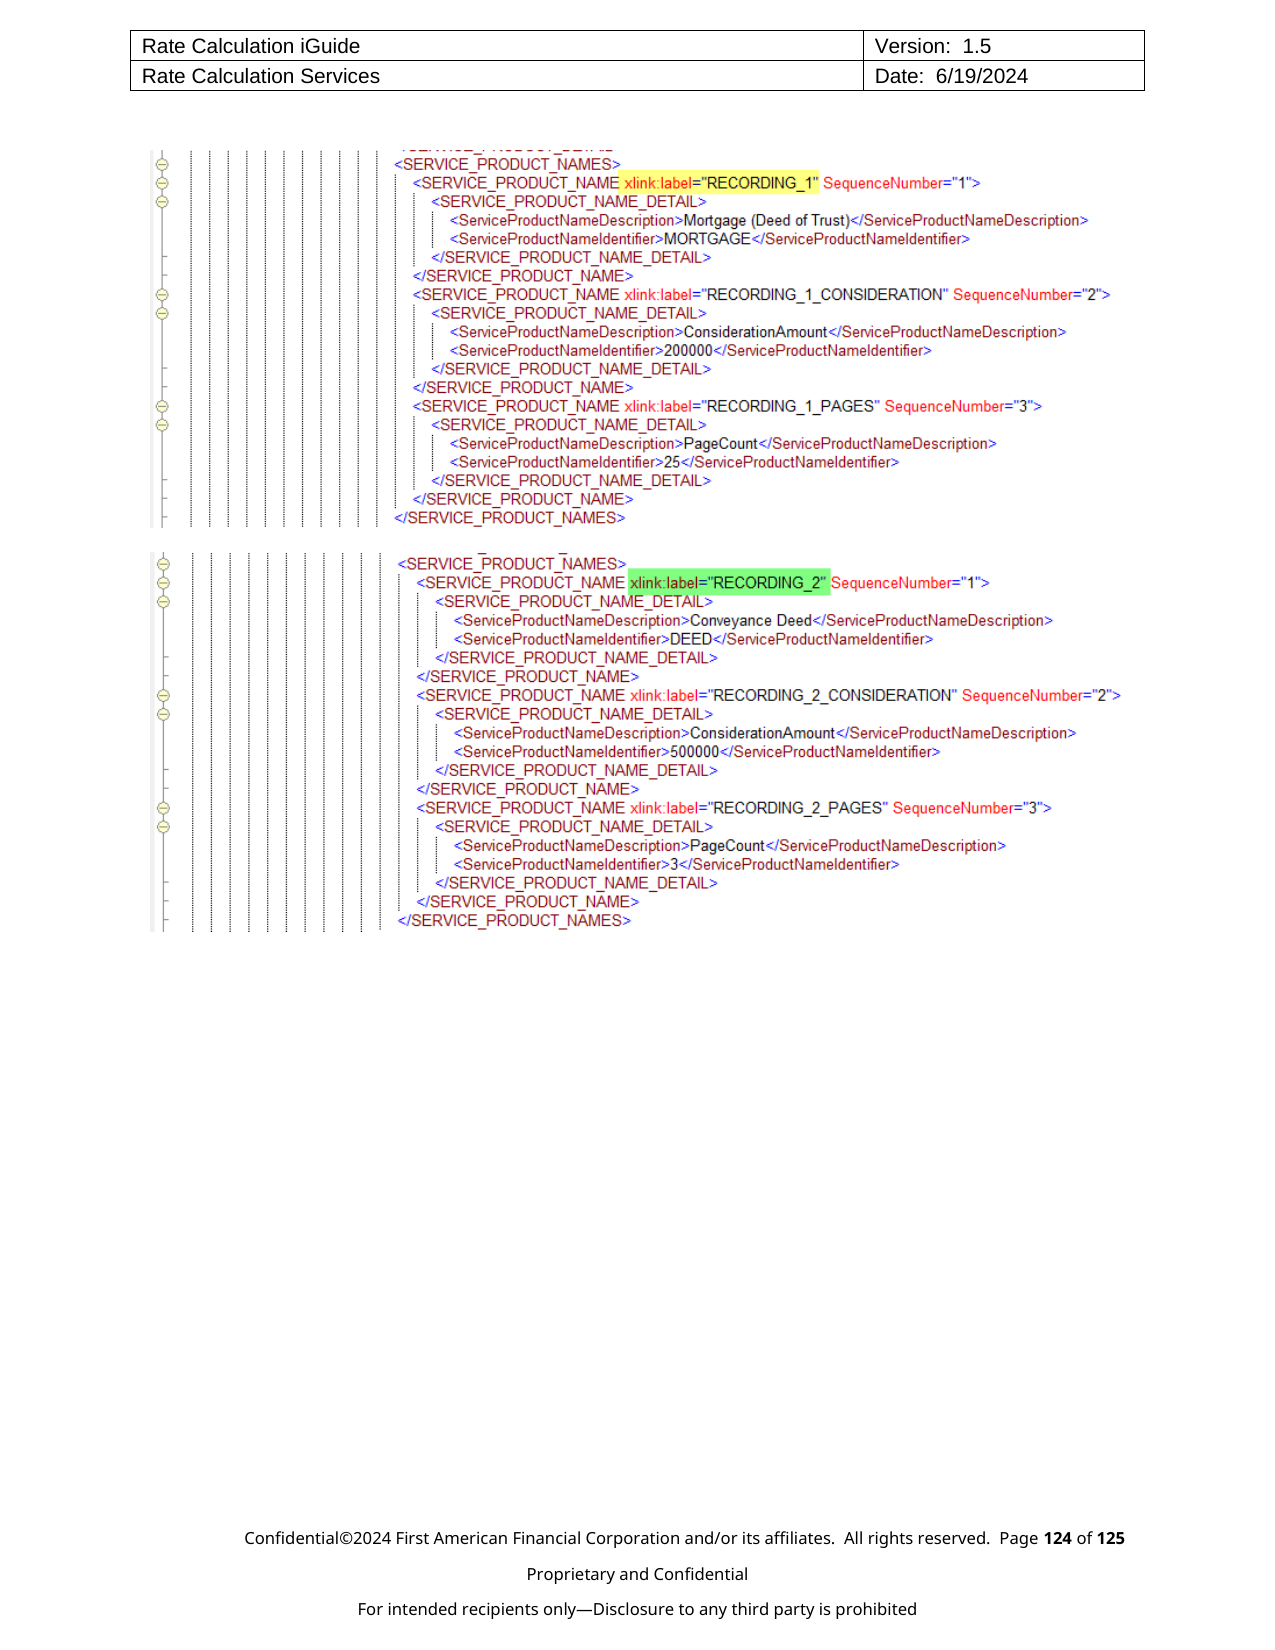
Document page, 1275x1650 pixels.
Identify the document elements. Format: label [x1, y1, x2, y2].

picture [150, 150, 1125, 528]
picture [150, 552, 1125, 932]
